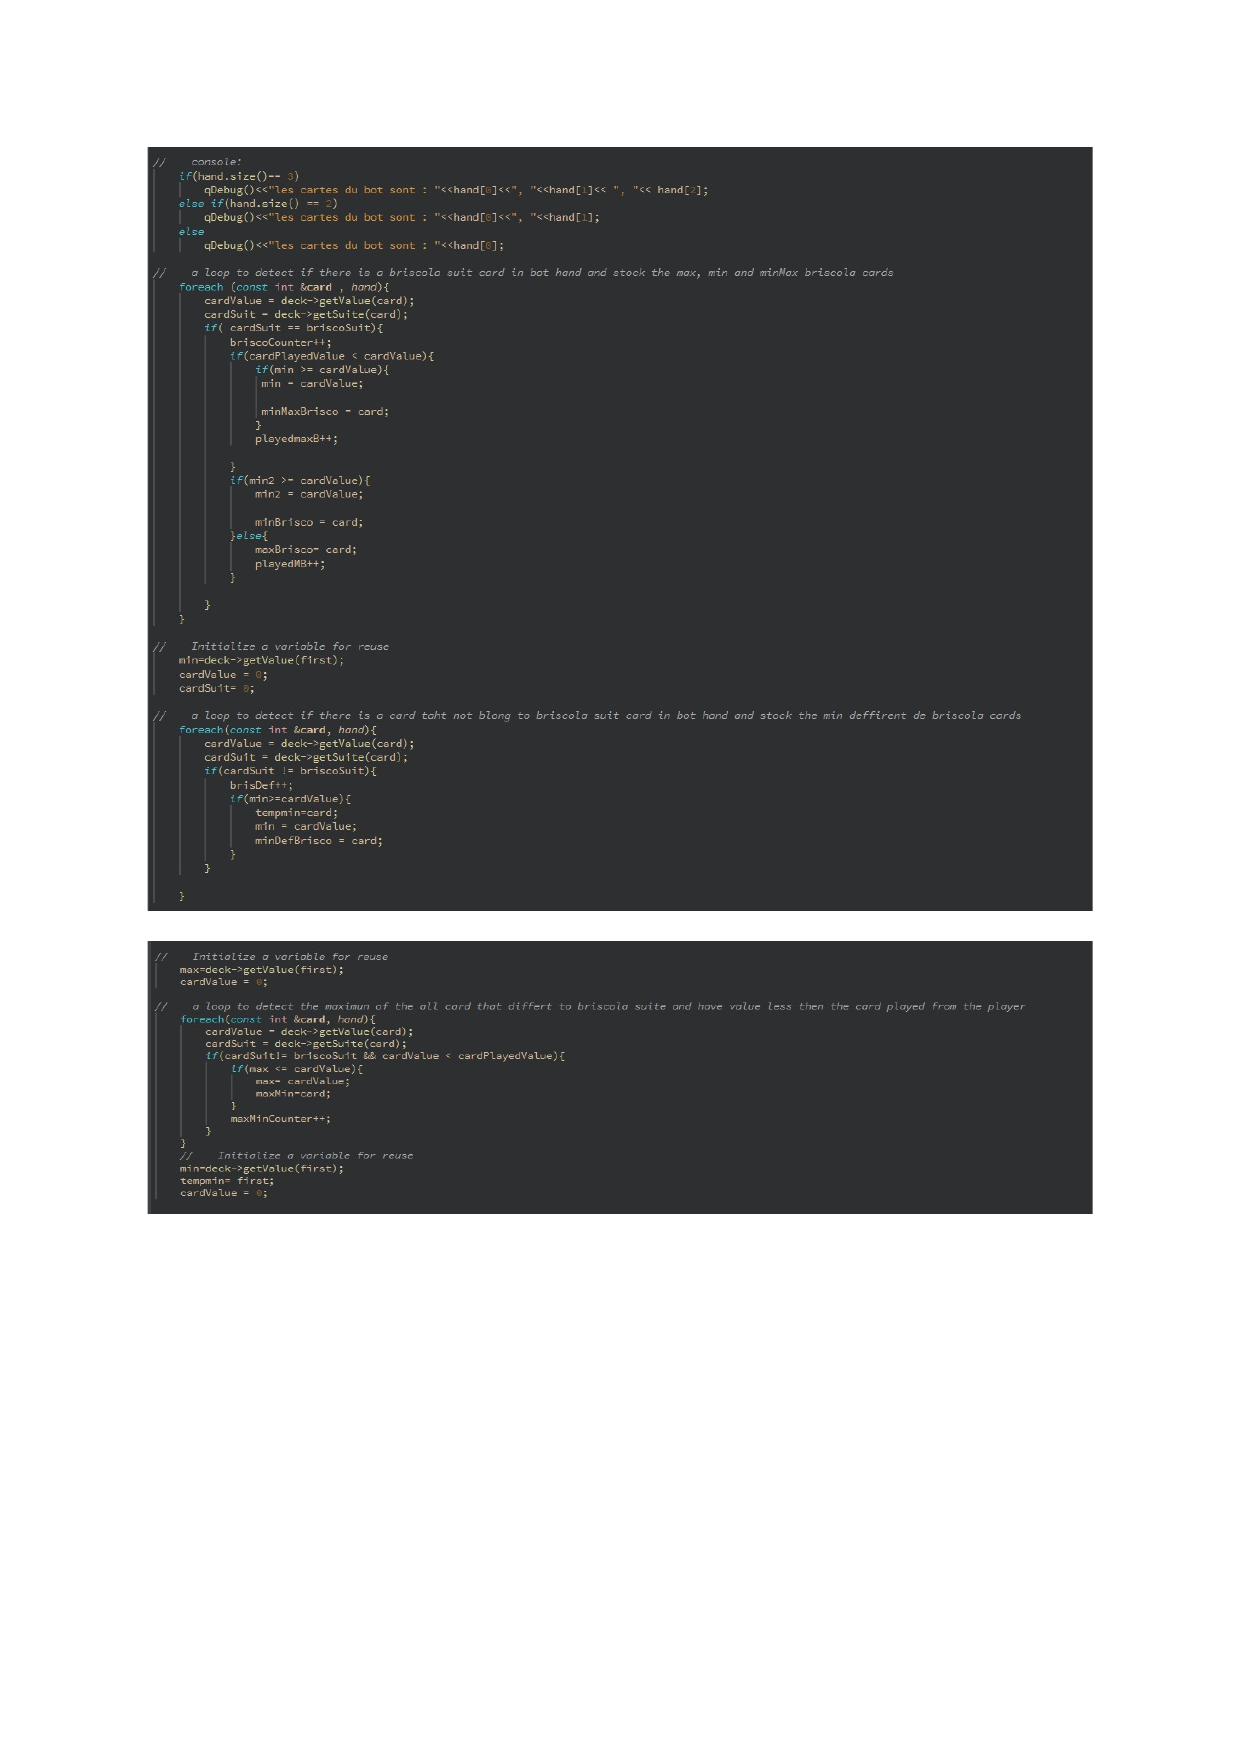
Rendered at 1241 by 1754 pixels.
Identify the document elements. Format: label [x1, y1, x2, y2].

picture [147, 147, 1093, 911]
picture [147, 941, 1093, 1214]
